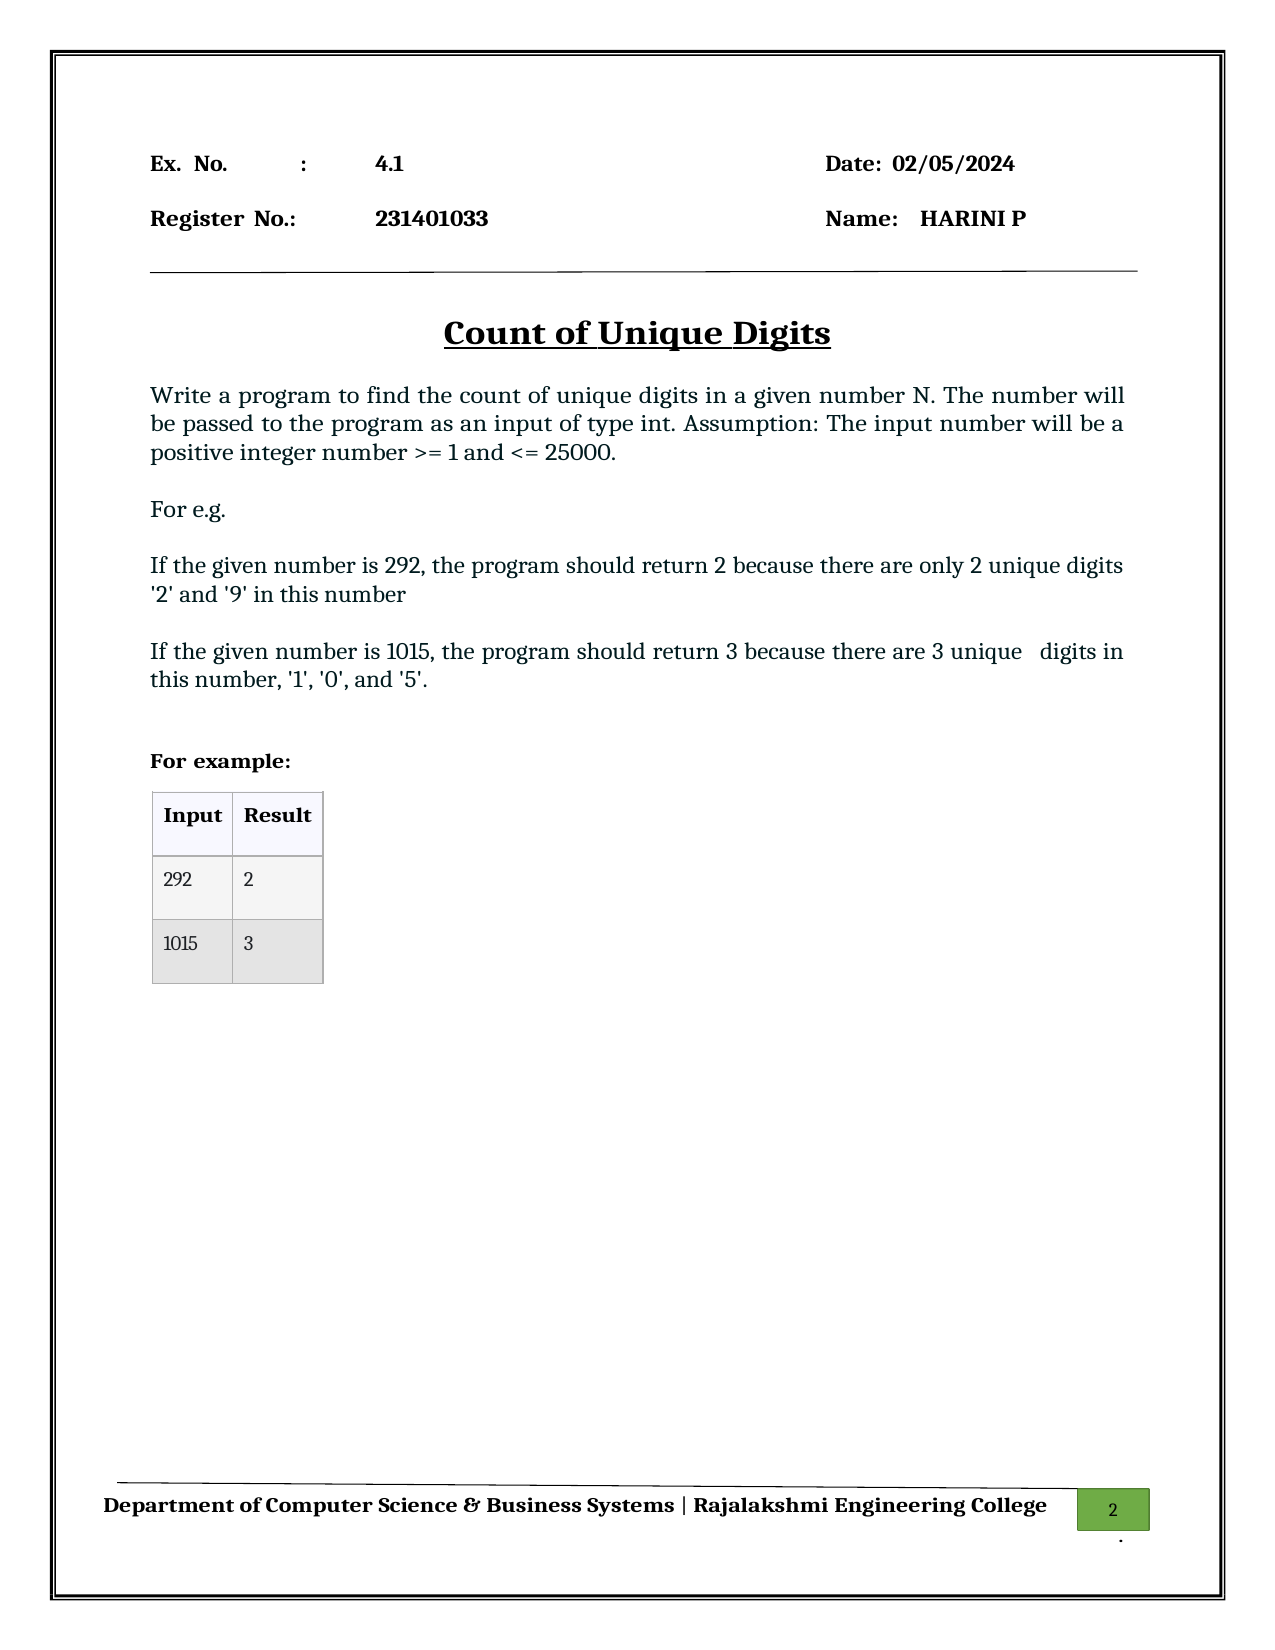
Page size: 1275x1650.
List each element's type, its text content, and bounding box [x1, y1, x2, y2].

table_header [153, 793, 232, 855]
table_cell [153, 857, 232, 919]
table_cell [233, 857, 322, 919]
text For e.g. [150, 496, 1202, 523]
text Register No.: 231401033 Name: HARINI P [150, 206, 1202, 233]
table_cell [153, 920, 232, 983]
text For example: [150, 749, 1202, 773]
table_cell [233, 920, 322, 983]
text If the given number is 292, the program should return 2 because there are only 2 unique digits '2' and '9' in this number [150, 552, 1125, 608]
text Ex. No. : 4.1 Date: 02/05/2024 [150, 151, 1202, 177]
text If the given number is 1015, the program should return 3 because there are 3 unique digits in this number, '1', '0', and '5'. [150, 638, 1124, 693]
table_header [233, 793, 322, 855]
text Write a program to find the count of unique digits in a given number N. The number will be passed to the program as an input of type int. Assumption: The input number will be a positive integer number >= 1 and <= 25000. [150, 382, 1125, 466]
subtitle Count of Unique Digits [73, 314, 1202, 353]
